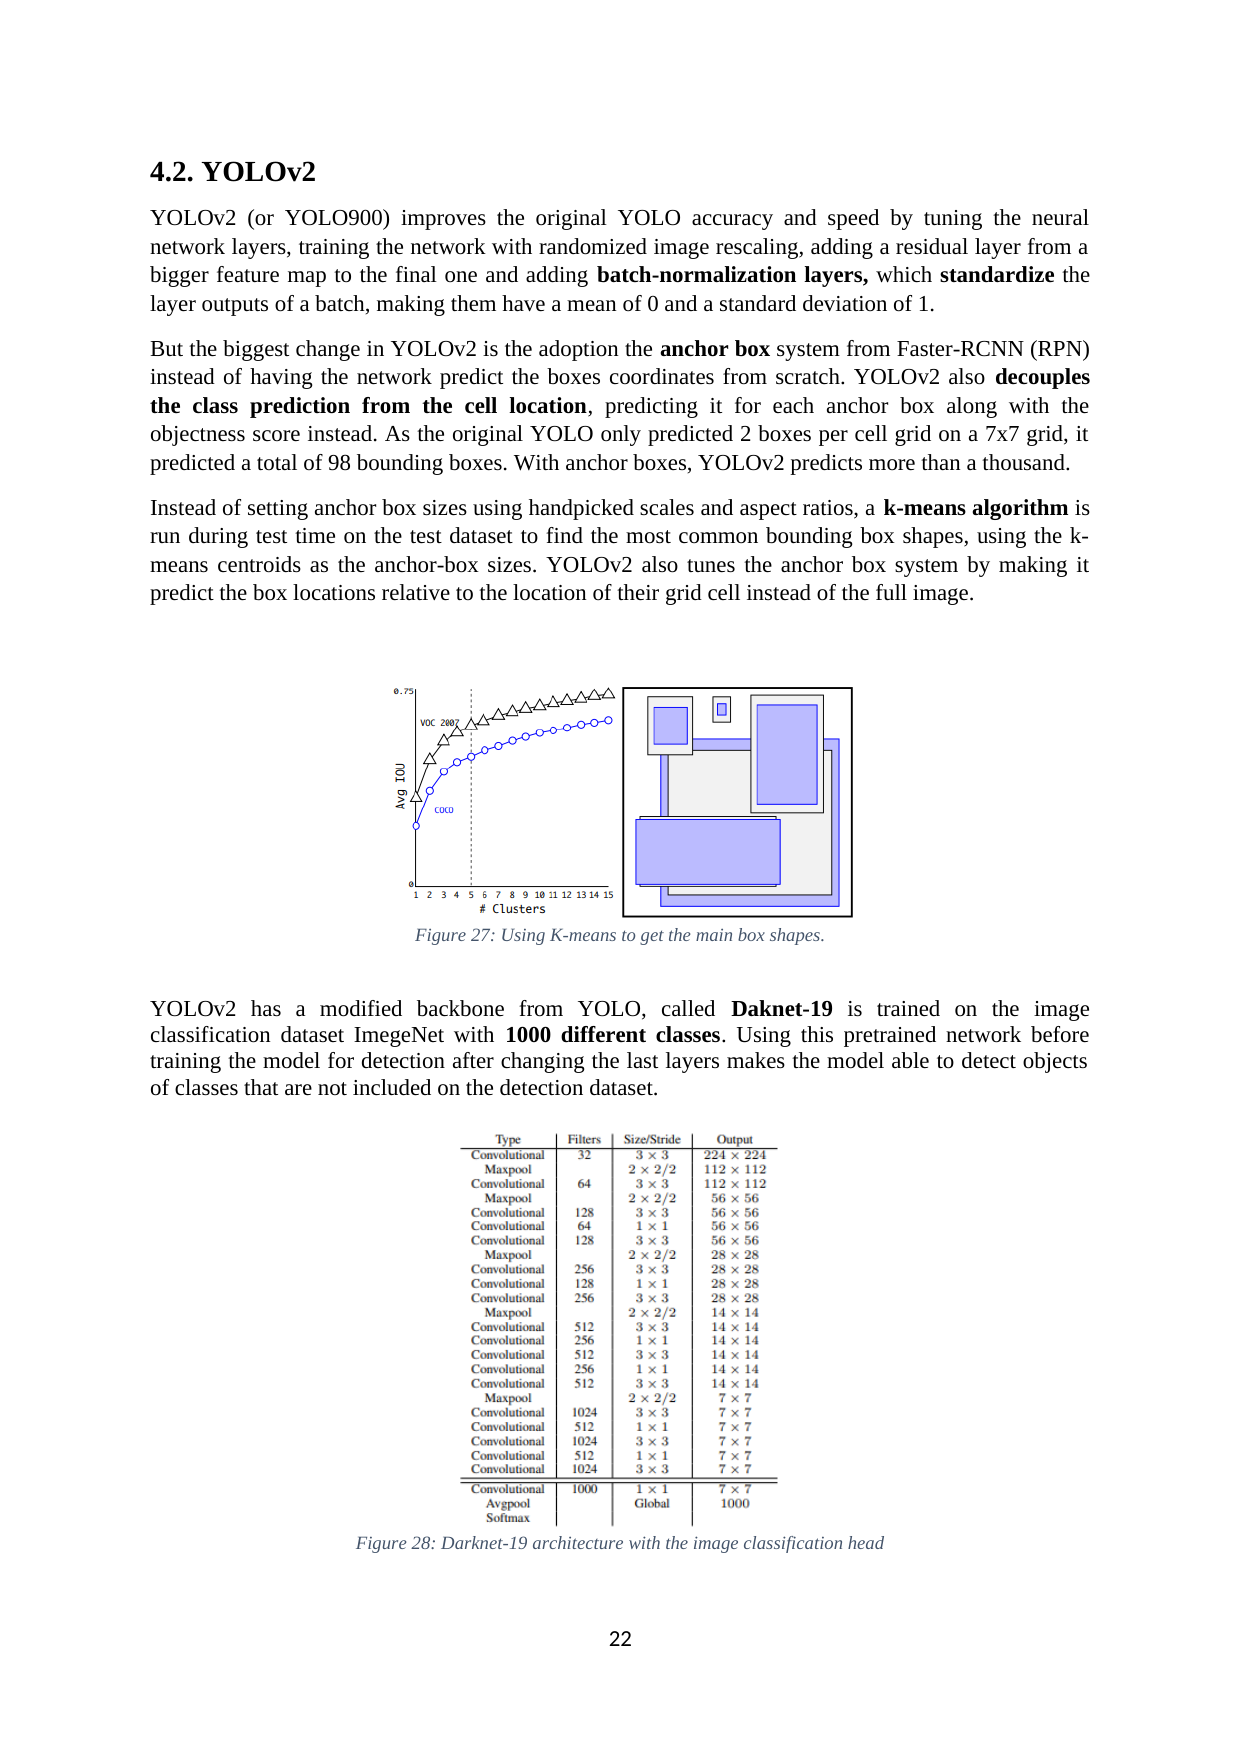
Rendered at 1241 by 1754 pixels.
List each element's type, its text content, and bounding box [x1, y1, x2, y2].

text YOLOv2 (or YOLO900) improves the original YOLO accuracy and speed by tuning the neural network layers, training the network with randomized image rescaling, adding a residual layer from a bigger feature map to the final one and adding batch-normalization layers, which standardize the layer outputs of a batch, making them have a mean of 0 and a standard deviation of 1. [150, 204, 1090, 316]
text YOLOv2 has a modified backbone from YOLO, called Daknet-19 is trained on the image classification dataset ImegeNet with 1000 different classes. Using this pretrained network before training the model for detection after changing the last layers makes the model able to detect objects of classes that are not included on the detection dataset. [150, 994, 1090, 1100]
picture [380, 652, 861, 924]
subtitle 4.2. YOLOv2 [150, 154, 1090, 188]
text Figure 28: Darknet-19 architecture with the image classification head [150, 1532, 1090, 1553]
picture [458, 1128, 782, 1532]
text Instead of setting anchor box sizes using handpicked scales and aspect ratios, a k-means algorithm is run during test time on the test dataset to find the most common bounding box shapes, using the k-means centroids as the anchor-box sizes. YOLOv2 also tunes the anchor box system by making it predict the box locations relative to the location of their grid cell instead of the full image. [150, 494, 1090, 605]
text But the biggest change in YOLOv2 is the adoption the anchor box system from Faster-RCNN (RPN) instead of having the network predict the boxes coordinates from scratch. YOLOv2 also decouples the class prediction from the cell location, predicting it for each anchor box along with the objectness score instead. As the original YOLO only predicted 2 boxes per cell grid on a 7x7 grid, it predicted a total of 98 bounding boxes. With anchor boxes, YOLOv2 predicts more than a thousand. [150, 335, 1090, 475]
text Figure 27: Using K-means to get the main box shapes. [150, 923, 1090, 945]
